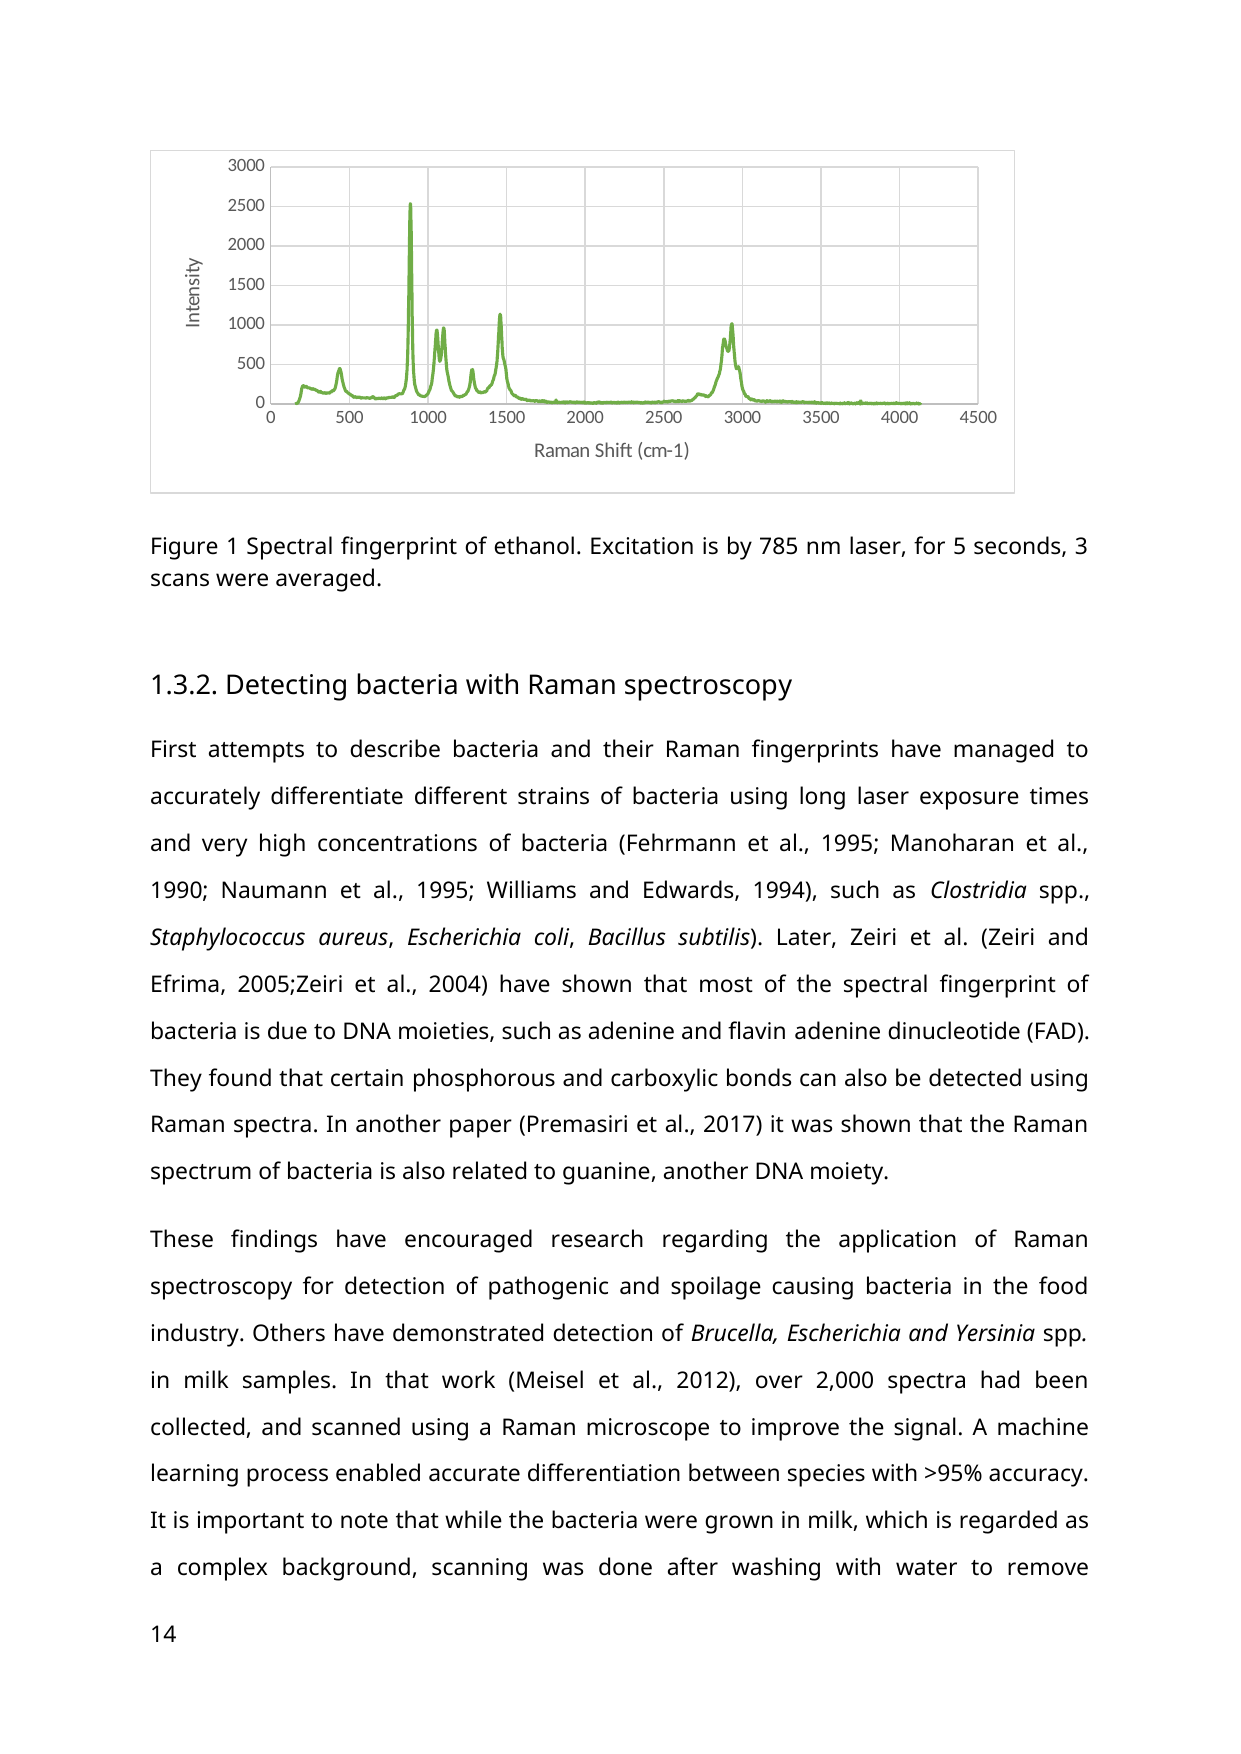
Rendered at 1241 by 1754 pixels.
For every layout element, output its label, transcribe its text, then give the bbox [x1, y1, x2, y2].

text Figure 1 Spectral fingerprint of ethanol. Excitation is by 785 nm laser, for 5 seconds, 3 scans were averaged. [150, 530, 1090, 593]
subtitle Detecting bacteria with Raman spectroscopy [150, 666, 1090, 702]
text First attempts to describe bacteria and their Raman fingerprints have managed to accurately differentiate different strains of bacteria using long laser exposure times and very high concentrations of bacteria (Fehrmann et al., 1995; Manoharan et al., 1990; Naumann et al., 1995; Williams and Edwards, 1994), such as Clostridia spp., Staphylococcus aureus, Escherichia coli, Bacillus subtilis). Later, Zeiri et al. (Zeiri and Efrima, 2005;Zeiri et al., 2004) have shown that most of the spectral fingerprint of bacteria is due to DNA moieties, such as adenine and flavin adenine dinucleotide (FAD). They found that certain phosphorous and carboxylic bonds can also be detected using Raman spectra. In another paper (Premasiri et al., 2017) it was shown that the Raman spectrum of bacteria is also related to guanine, another DNA moiety. [150, 733, 1090, 1187]
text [150, 1223, 1090, 1582]
